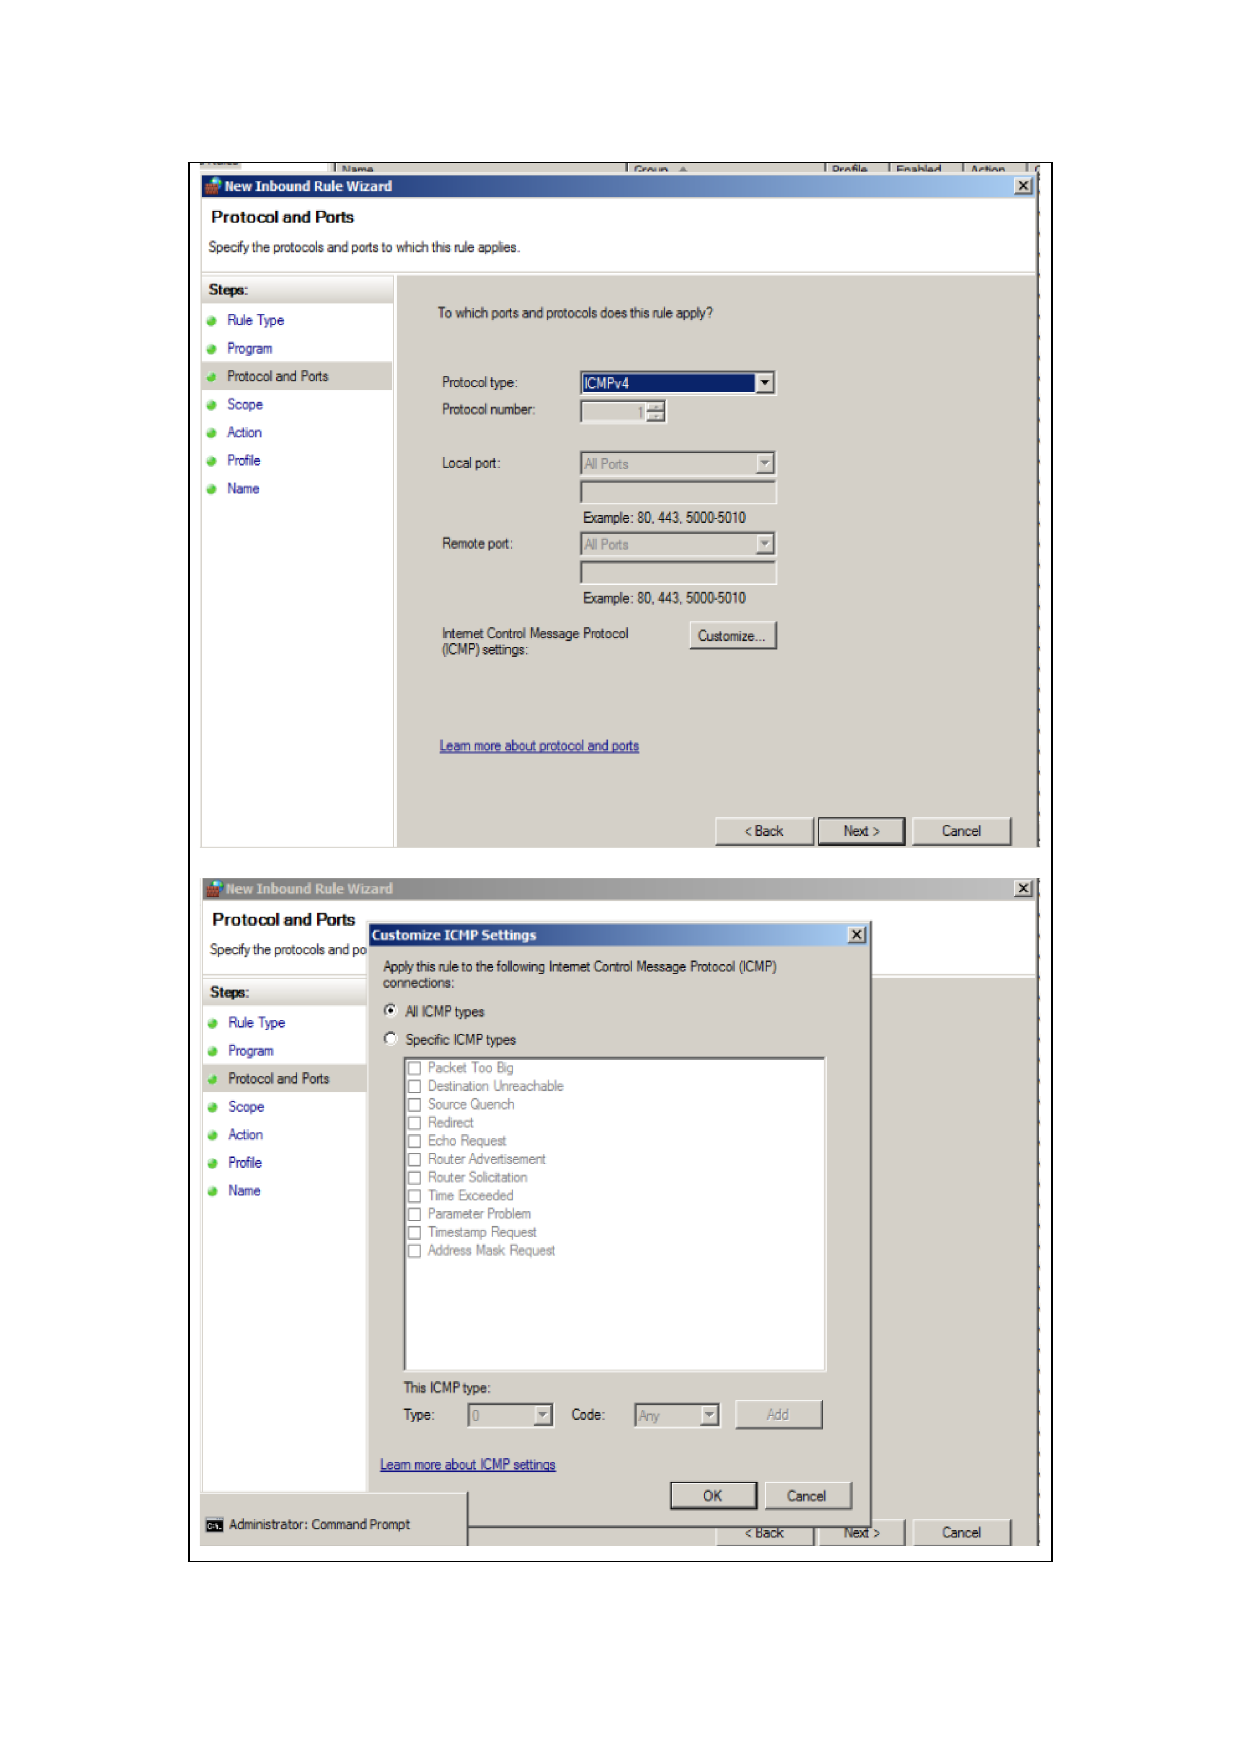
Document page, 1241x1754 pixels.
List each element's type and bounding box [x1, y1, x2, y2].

picture [199, 878, 1041, 1546]
picture [199, 163, 1041, 848]
table_cell [190, 163, 1051, 1561]
